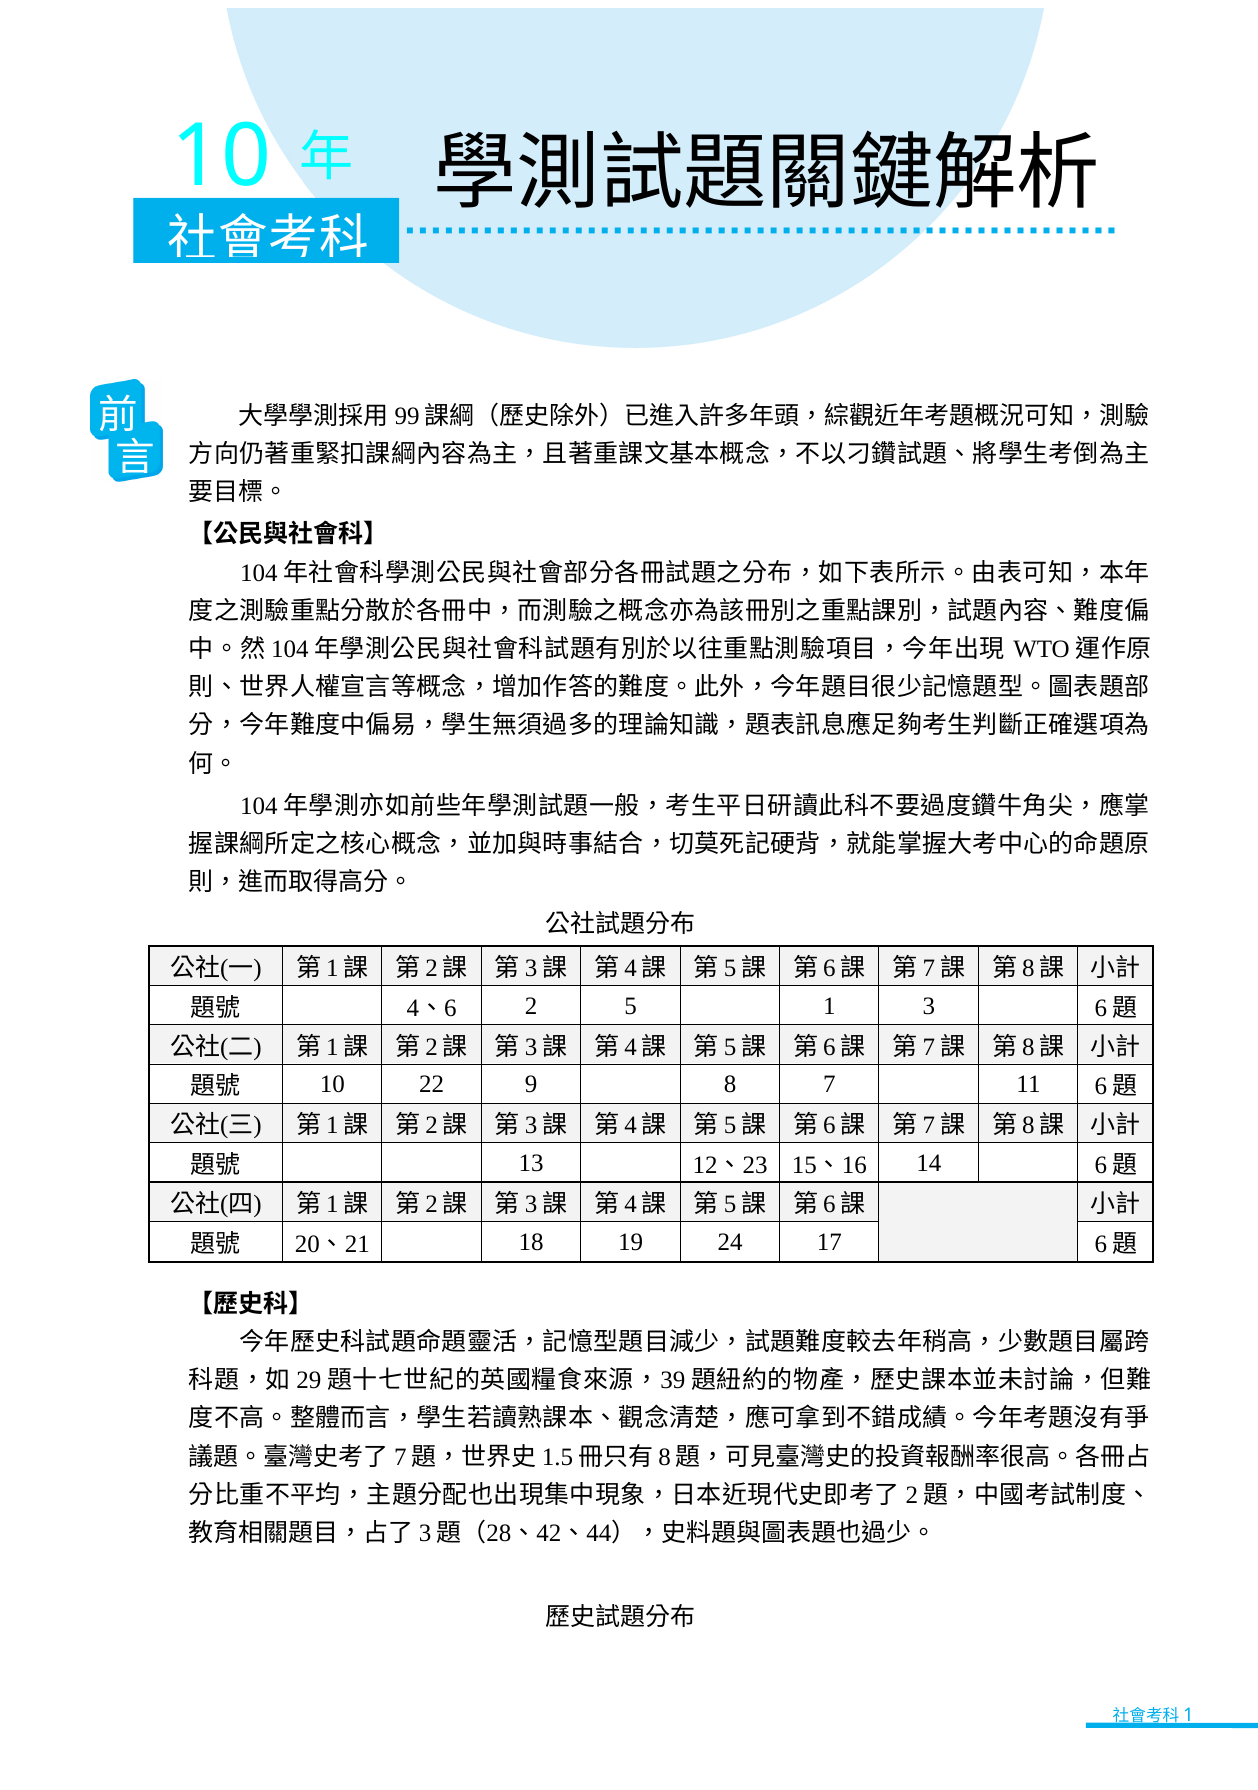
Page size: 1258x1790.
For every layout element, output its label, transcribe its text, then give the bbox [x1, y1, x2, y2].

table_cell 小計 [1078, 1104, 1152, 1142]
table_cell 第7課 [879, 1104, 978, 1142]
table_cell 第8課 [979, 1025, 1077, 1063]
table_cell 5 [581, 986, 680, 1024]
table_cell 第4課 [581, 1183, 680, 1221]
table_cell 19 [581, 1222, 680, 1261]
table_cell 第6課 [780, 1025, 878, 1063]
table_cell 6題 [1078, 1222, 1152, 1261]
table_cell [382, 1222, 481, 1261]
text 歷史試題分布 [89, 1595, 1152, 1634]
table_cell [681, 986, 779, 1024]
table_cell 公社(四) [150, 1183, 282, 1221]
table_cell [979, 986, 1077, 1024]
table_cell 第5課 [681, 1183, 779, 1221]
table_cell 8 [681, 1065, 779, 1103]
picture [1118, 1714, 1128, 1722]
table_cell 13 [482, 1143, 580, 1181]
table_cell 第4課 [581, 1104, 680, 1142]
table_cell 題號 [150, 986, 282, 1024]
table_cell 6題 [1078, 1143, 1152, 1181]
text 104年社會科學測公民與社會部分各冊試題之分布，如下表所示。由表可知，本年度之測驗重點分散於各冊中，而測驗之概念亦為該冊別之重點課別，試題內容、難度偏中。然104年學測公民與社會科試題有別於以往重點測驗項目，今年出現WTO運作原則、世界人權宣言等概念，增加作答的難度。此外，今年題目很少記憶題型。圖表題部分，今年難度中偏易，學生無須過多的理論知識，題表訊息應足夠考生判斷正確選項為何。 [189, 551, 1152, 781]
table_cell 3 [879, 986, 978, 1024]
table_header 第3課 [482, 947, 580, 985]
table_cell 12、23 [681, 1143, 779, 1181]
table_cell 題號 [150, 1065, 282, 1103]
table_cell 小計 [1078, 1025, 1152, 1063]
table_cell [879, 1065, 978, 1103]
table_cell 公社(三) [150, 1104, 282, 1142]
table_header 第6課 [780, 947, 878, 985]
picture [126, 471, 163, 482]
table_cell 2 [482, 986, 580, 1024]
table_cell 第3課 [482, 1025, 580, 1063]
text 104年學測亦如前些年學測試題一般，考生平日研讀此科不要過度鑽牛角尖，應掌握課綱所定之核心概念，並加與時事結合，切莫死記硬背，就能掌握大考中心的命題原則，進而取得高分。 [189, 784, 1152, 899]
table_cell 第1課 [283, 1183, 381, 1221]
table_header 第2課 [382, 947, 481, 985]
table_cell [979, 1143, 1077, 1181]
table_header 小計 [1078, 947, 1152, 985]
table_cell 24 [681, 1222, 779, 1261]
table_cell 小計 [1078, 1183, 1152, 1221]
table_cell [581, 1143, 680, 1181]
table_cell 第2課 [382, 1104, 481, 1142]
table_cell 15、16 [780, 1143, 878, 1181]
table_cell 第8課 [979, 1104, 1077, 1142]
table_cell 18 [482, 1222, 580, 1261]
table_cell 第2課 [382, 1025, 481, 1063]
table_cell 10 [283, 1065, 381, 1103]
text 今年歷史科試題命題靈活，記憶型題目減少，試題難度較去年稍高，少數題目屬跨科題，如29題十七世紀的英國糧食來源，39題紐約的物產，歷史課本並未討論，但難度不高。整體而言，學生若讀熟課本、觀念清楚，應可拿到不錯成績。今年考題沒有爭議題。臺灣史考了7題，世界史1.5冊只有8題，可見臺灣史的投資報酬率很高。各冊占分比重不平均，主題分配也出現集中現象，日本近現代史即考了2題，中國考試制度、教育相關題目，占了3題（28、42、44），史料題與圖表題也過少。 [189, 1320, 1152, 1550]
table_cell 第5課 [681, 1025, 779, 1063]
table_header 第5課 [681, 947, 779, 985]
table_cell 公社(二) [150, 1025, 282, 1063]
table_header 第8課 [979, 947, 1077, 985]
table_cell [283, 1143, 381, 1181]
table_cell 第4課 [581, 1025, 680, 1063]
table_cell 22 [382, 1065, 481, 1103]
table_cell 第3課 [482, 1104, 580, 1142]
table_cell 第6課 [780, 1104, 878, 1142]
text 公社試題分布 [89, 903, 1152, 941]
table_cell 第7課 [879, 1025, 978, 1063]
table_header 第4課 [581, 947, 680, 985]
picture [139, 379, 163, 427]
table_cell 第1課 [283, 1025, 381, 1063]
table_cell 17 [780, 1222, 878, 1261]
table_cell 4、6 [382, 986, 481, 1024]
picture [127, 8, 1121, 354]
table_cell 第3課 [482, 1183, 580, 1221]
table_header 第7課 [879, 947, 978, 985]
table_header 第1課 [283, 947, 381, 985]
table_cell 1 [780, 986, 878, 1024]
picture [90, 379, 127, 391]
text 【公民與社會科】 [189, 513, 1152, 551]
table_cell 14 [879, 1143, 978, 1181]
text 【歷史科】 [189, 1282, 1152, 1320]
table_cell 題號 [150, 1222, 282, 1261]
text 大學學測採用99課綱（歷史除外）已進入許多年頭，綜觀近年考題概況可知，測驗方向仍著重緊扣課綱內容為主，且著重課文基本概念，不以刁鑽試題、將學生考倒為主要目標。 [189, 394, 1152, 509]
table_cell 11 [979, 1065, 1077, 1103]
table_cell [879, 1183, 1077, 1261]
table_cell 第1課 [283, 1104, 381, 1142]
table_header 公社(一) [150, 947, 282, 985]
table_cell 7 [780, 1065, 878, 1103]
table_cell 題號 [150, 1143, 282, 1181]
table_cell 20、21 [283, 1222, 381, 1261]
table_cell [382, 1143, 481, 1181]
table_cell 6題 [1078, 986, 1152, 1024]
table_cell 第6課 [780, 1183, 878, 1221]
table_cell 9 [482, 1065, 580, 1103]
table_cell [581, 1065, 680, 1103]
picture [90, 434, 114, 482]
table_cell [283, 986, 381, 1024]
table_cell 第5課 [681, 1104, 779, 1142]
table_cell 第2課 [382, 1183, 481, 1221]
table_cell 6題 [1078, 1065, 1152, 1103]
